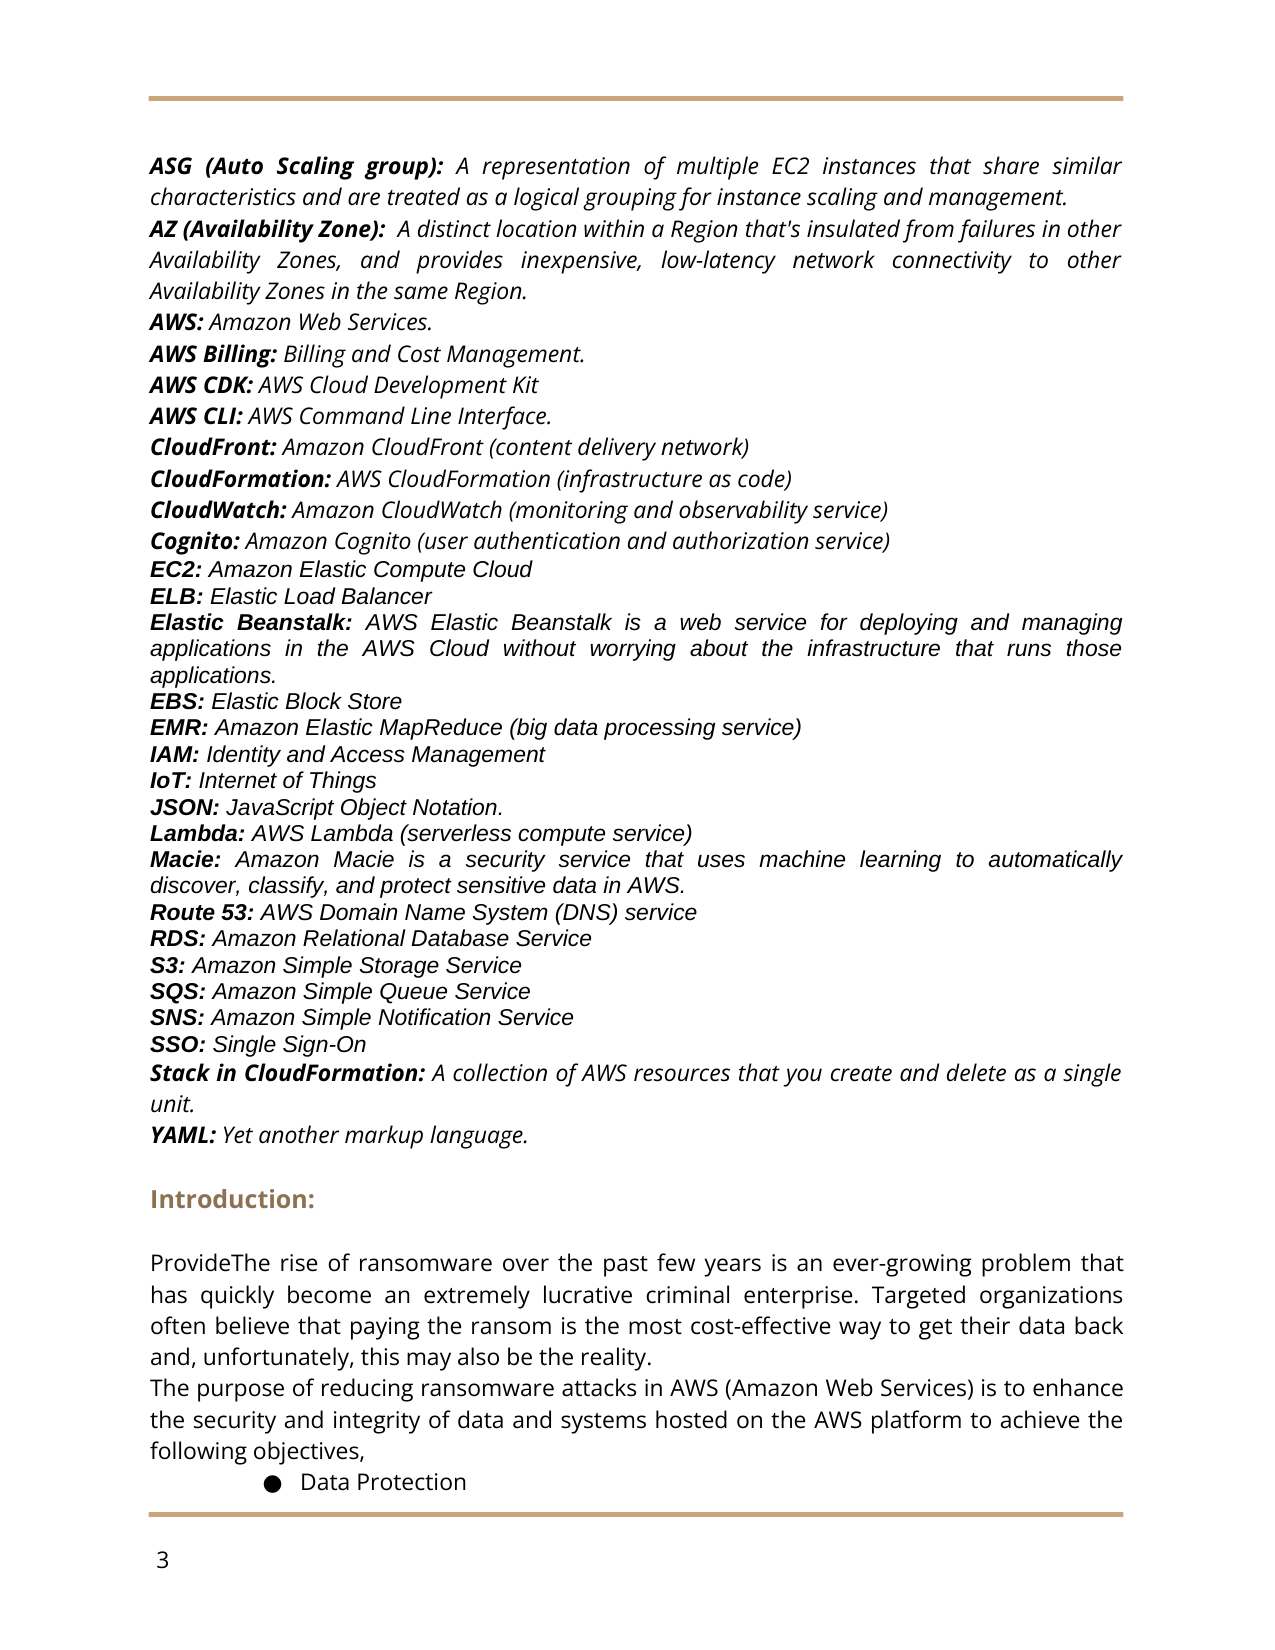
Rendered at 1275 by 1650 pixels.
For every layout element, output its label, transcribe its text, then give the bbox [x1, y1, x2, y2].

text AWS CLI: AWS Command Line Interface. [150, 400, 1125, 431]
text S3: Amazon Simple Storage Service [150, 952, 1125, 978]
text Introduction: [150, 1182, 1125, 1216]
text AWS Billing: Billing and Cost Management. [150, 337, 1125, 369]
text ELB: Elastic Load Balancer [150, 583, 1125, 609]
text EC2: Amazon Elastic Compute Cloud [150, 556, 1125, 583]
text IAM: Identity and Access Management [150, 741, 1125, 767]
text ASG (Auto Scaling group): A representation of multiple EC2 instances that share similar characteristics and are treated as a logical grouping for instance scaling and management. [150, 150, 1125, 212]
text The purpose of reducing ransomware attacks in AWS (Amazon Web Services) is to enhance the security and integrity of data and systems hosted on the AWS platform to achieve the following objectives, [150, 1372, 1125, 1466]
text SSO: Single Sign-On [150, 1031, 1125, 1057]
text EMR: Amazon Elastic MapReduce (big data processing service) [150, 714, 1125, 741]
text AWS: Amazon Web Services. [150, 306, 1125, 337]
text ProvideThe rise of ransomware over the past few years is an ever-growing problem that has quickly become an extremely lucrative criminal enterprise. Targeted organizations often believe that paying the ransom is the most cost-effective way to get their data back and, unfortunately, this may also be the reality. [150, 1247, 1125, 1372]
text JSON: JavaScript Object Notation. [150, 793, 1125, 820]
list Data Protection [262, 1466, 1125, 1497]
text AZ (Availability Zone): A distinct location within a Region that's insulated from failures in other Availability Zones, and provides inexpensive, low-latency network connectivity to other Availability Zones in the same Region. [150, 212, 1125, 306]
text EBS: Elastic Block Store [150, 688, 1125, 714]
text SQS: Amazon Simple Queue Service [150, 978, 1125, 1004]
text IoT: Internet of Things [150, 767, 1125, 793]
text Route 53: AWS Domain Name System (DNS) service [150, 899, 1125, 925]
text AWS CDK: AWS Cloud Development Kit [150, 369, 1125, 400]
text YAML: Yet another markup language. [150, 1119, 1125, 1151]
picture [148, 1512, 1124, 1517]
text CloudFront: Amazon CloudFront (content delivery network) [150, 431, 1125, 462]
text CloudFormation: AWS CloudFormation (infrastructure as code) [150, 462, 1125, 494]
text Cognito: Amazon Cognito (user authentication and authorization service) [150, 525, 1125, 556]
text CloudWatch: Amazon CloudWatch (monitoring and observability service) [150, 494, 1125, 525]
text SNS: Amazon Simple Notification Service [150, 1004, 1125, 1031]
text Lambda: AWS Lambda (serverless compute service) [150, 820, 1125, 846]
text RDS: Amazon Relational Database Service [150, 925, 1125, 952]
picture [148, 96, 1124, 101]
text Stack in CloudFormation: A collection of AWS resources that you create and delete as a single unit. [150, 1057, 1125, 1119]
text Elastic Beanstalk: AWS Elastic Beanstalk is a web service for deploying and managing applications in the AWS Cloud without worrying about the infrastructure that runs those applications. [150, 609, 1125, 688]
text Macie: Amazon Macie is a security service that uses machine learning to automatically discover, classify, and protect sensitive data in AWS. [150, 846, 1125, 899]
